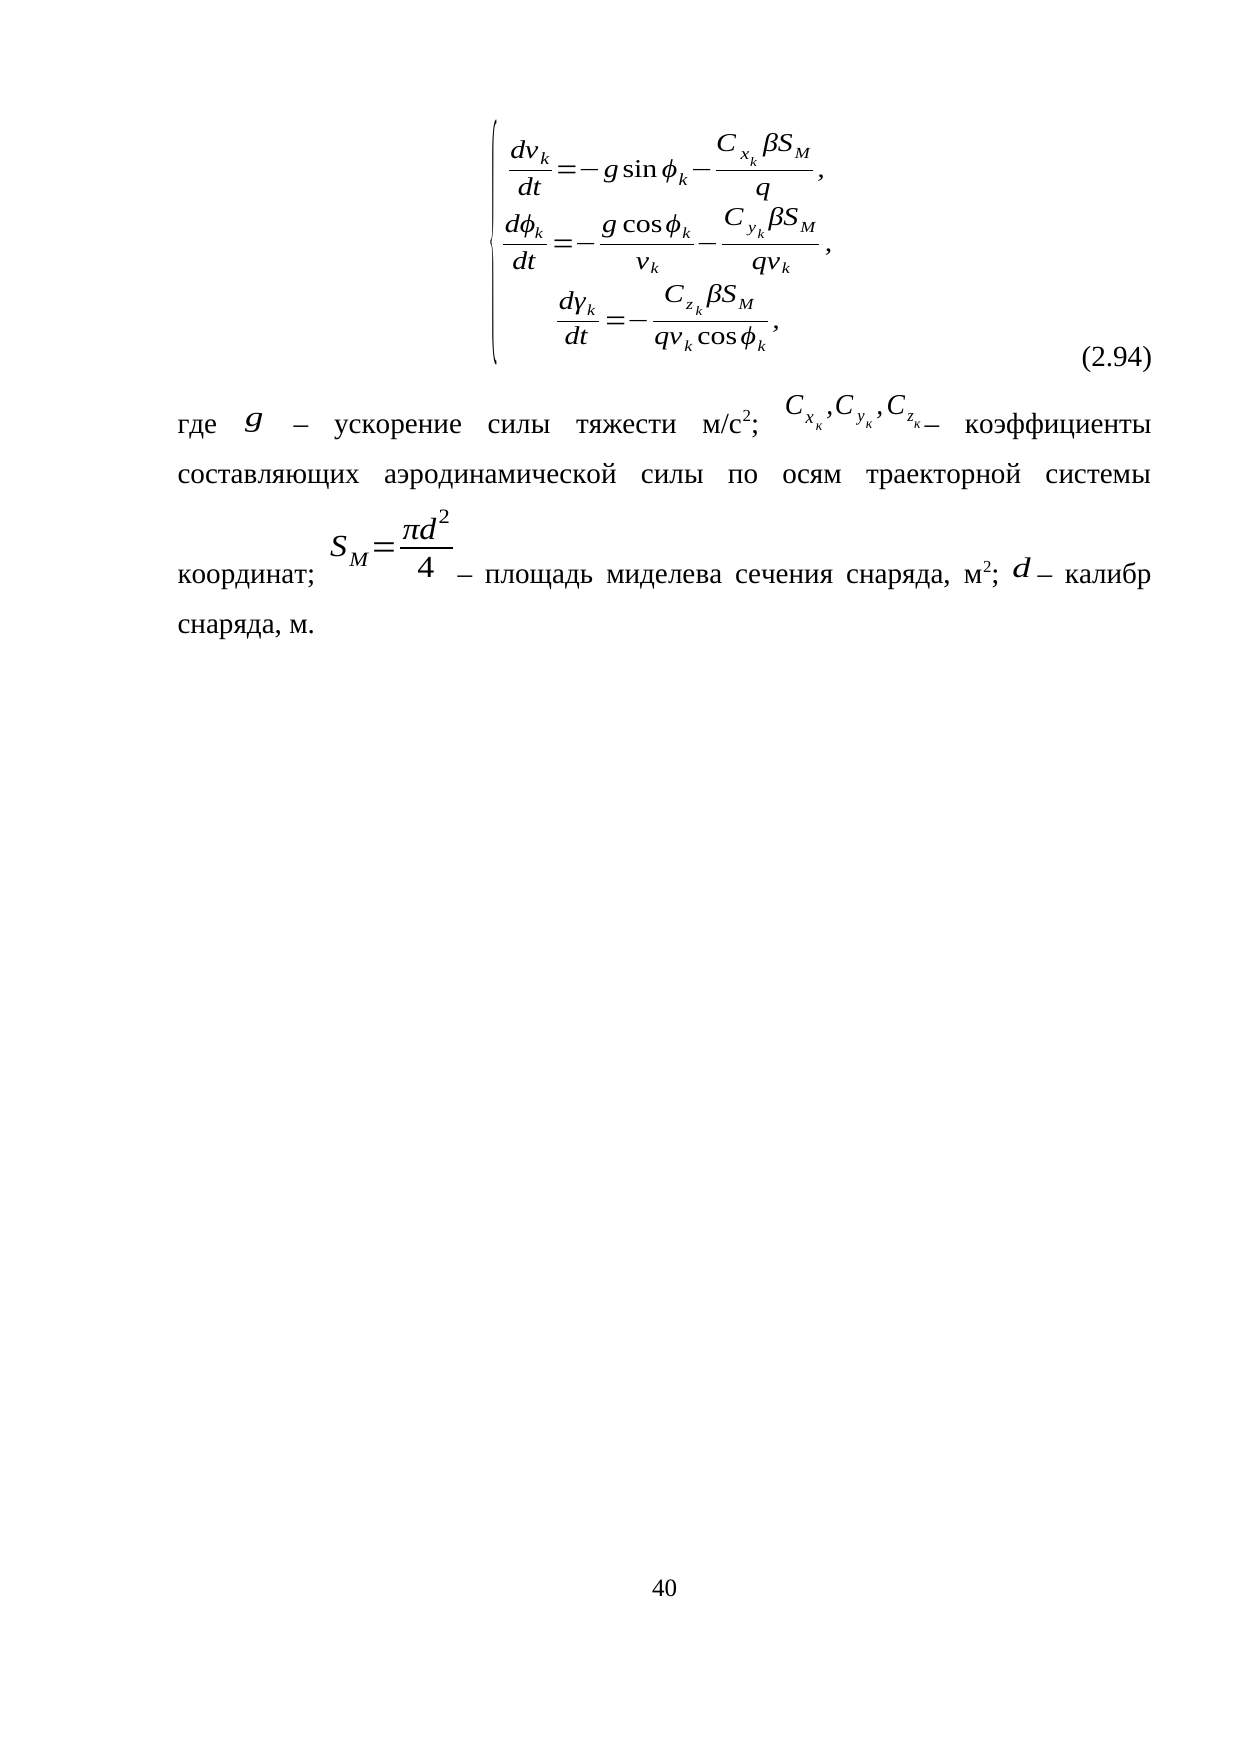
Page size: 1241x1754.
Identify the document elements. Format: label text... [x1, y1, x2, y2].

text где – ускорение силы тяжести м/с2; – коэффициенты составляющих аэродинамической силы по осям траекторной системы координат; – площадь миделева сечения снаряда, м2; – калибр снаряда, м. [177, 389, 1152, 640]
text (2.94) [177, 118, 1152, 372]
